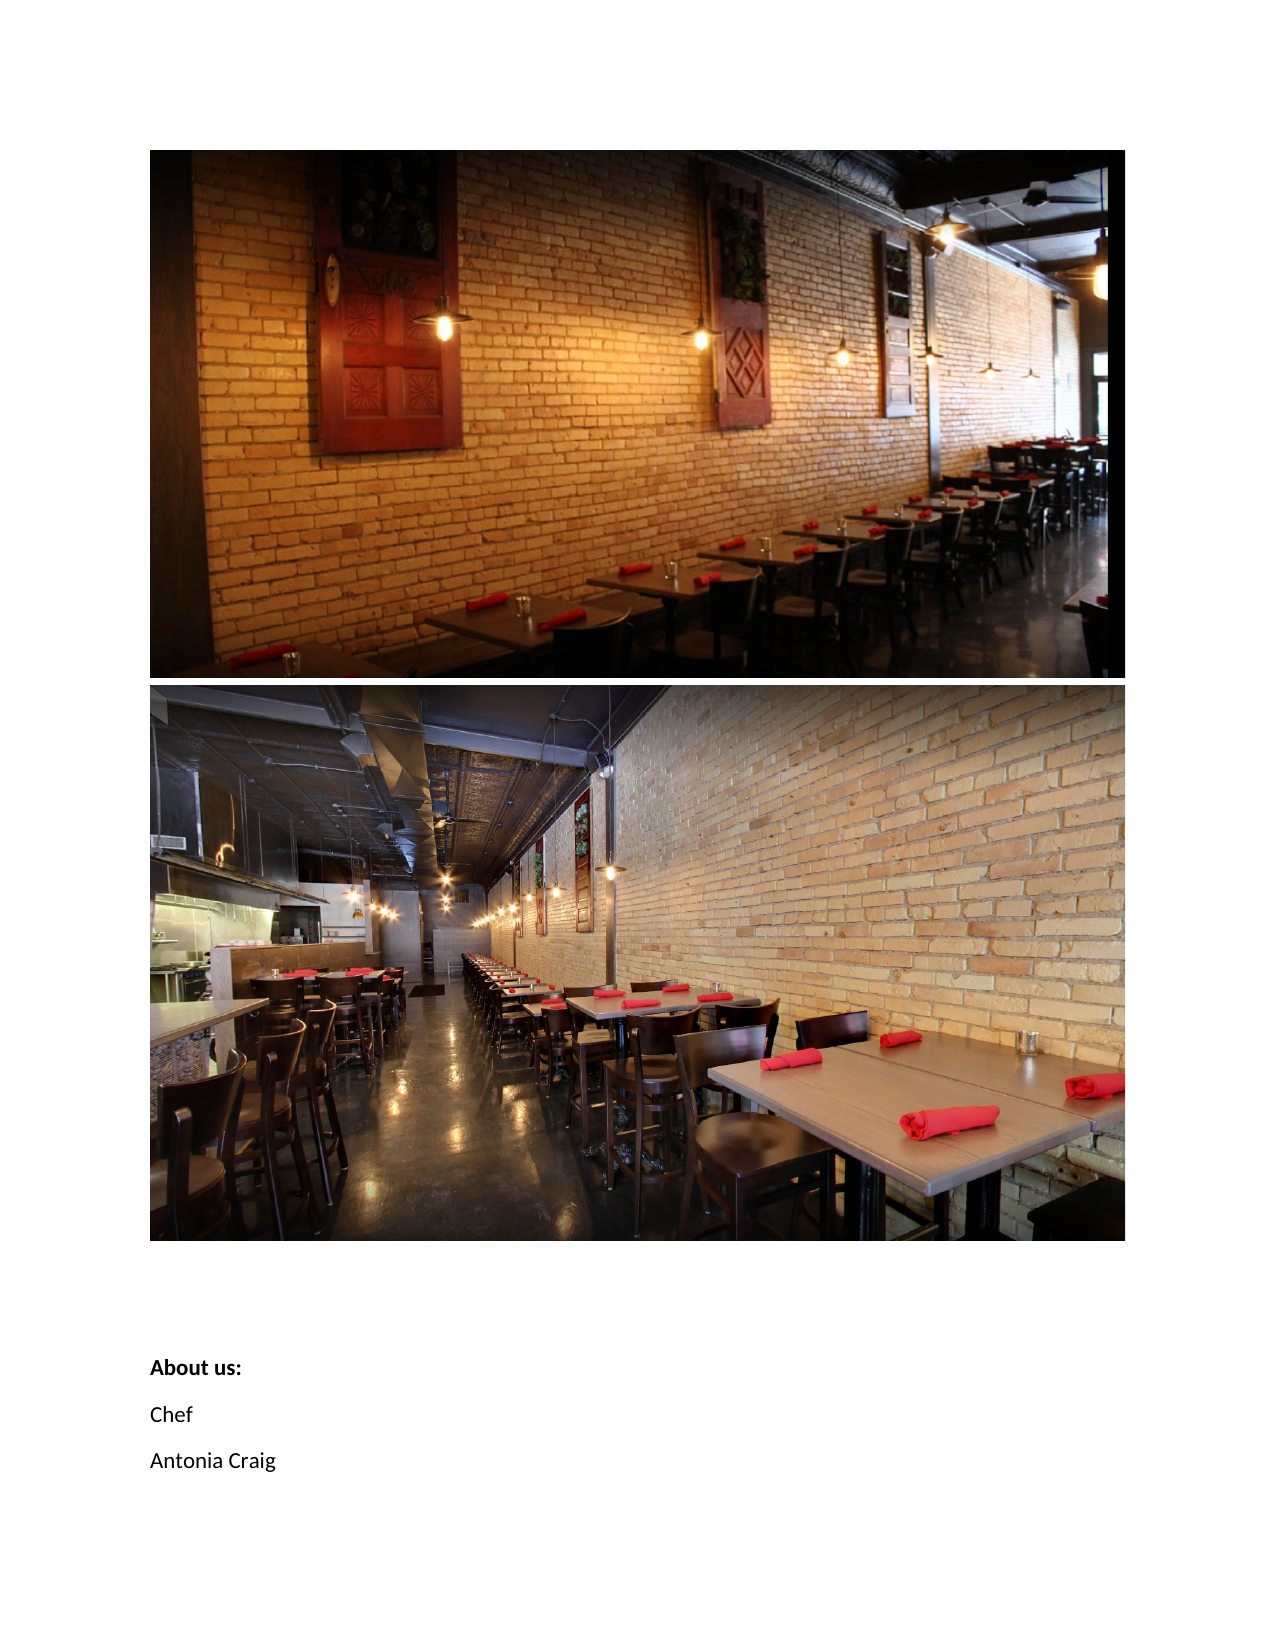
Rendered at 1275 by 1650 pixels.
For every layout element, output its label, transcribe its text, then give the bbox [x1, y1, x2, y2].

text Antonia Craig [150, 1447, 1125, 1475]
picture [150, 150, 1125, 678]
text Chef [150, 1400, 1125, 1428]
text About us: [150, 1353, 1125, 1381]
picture [150, 685, 1125, 1241]
